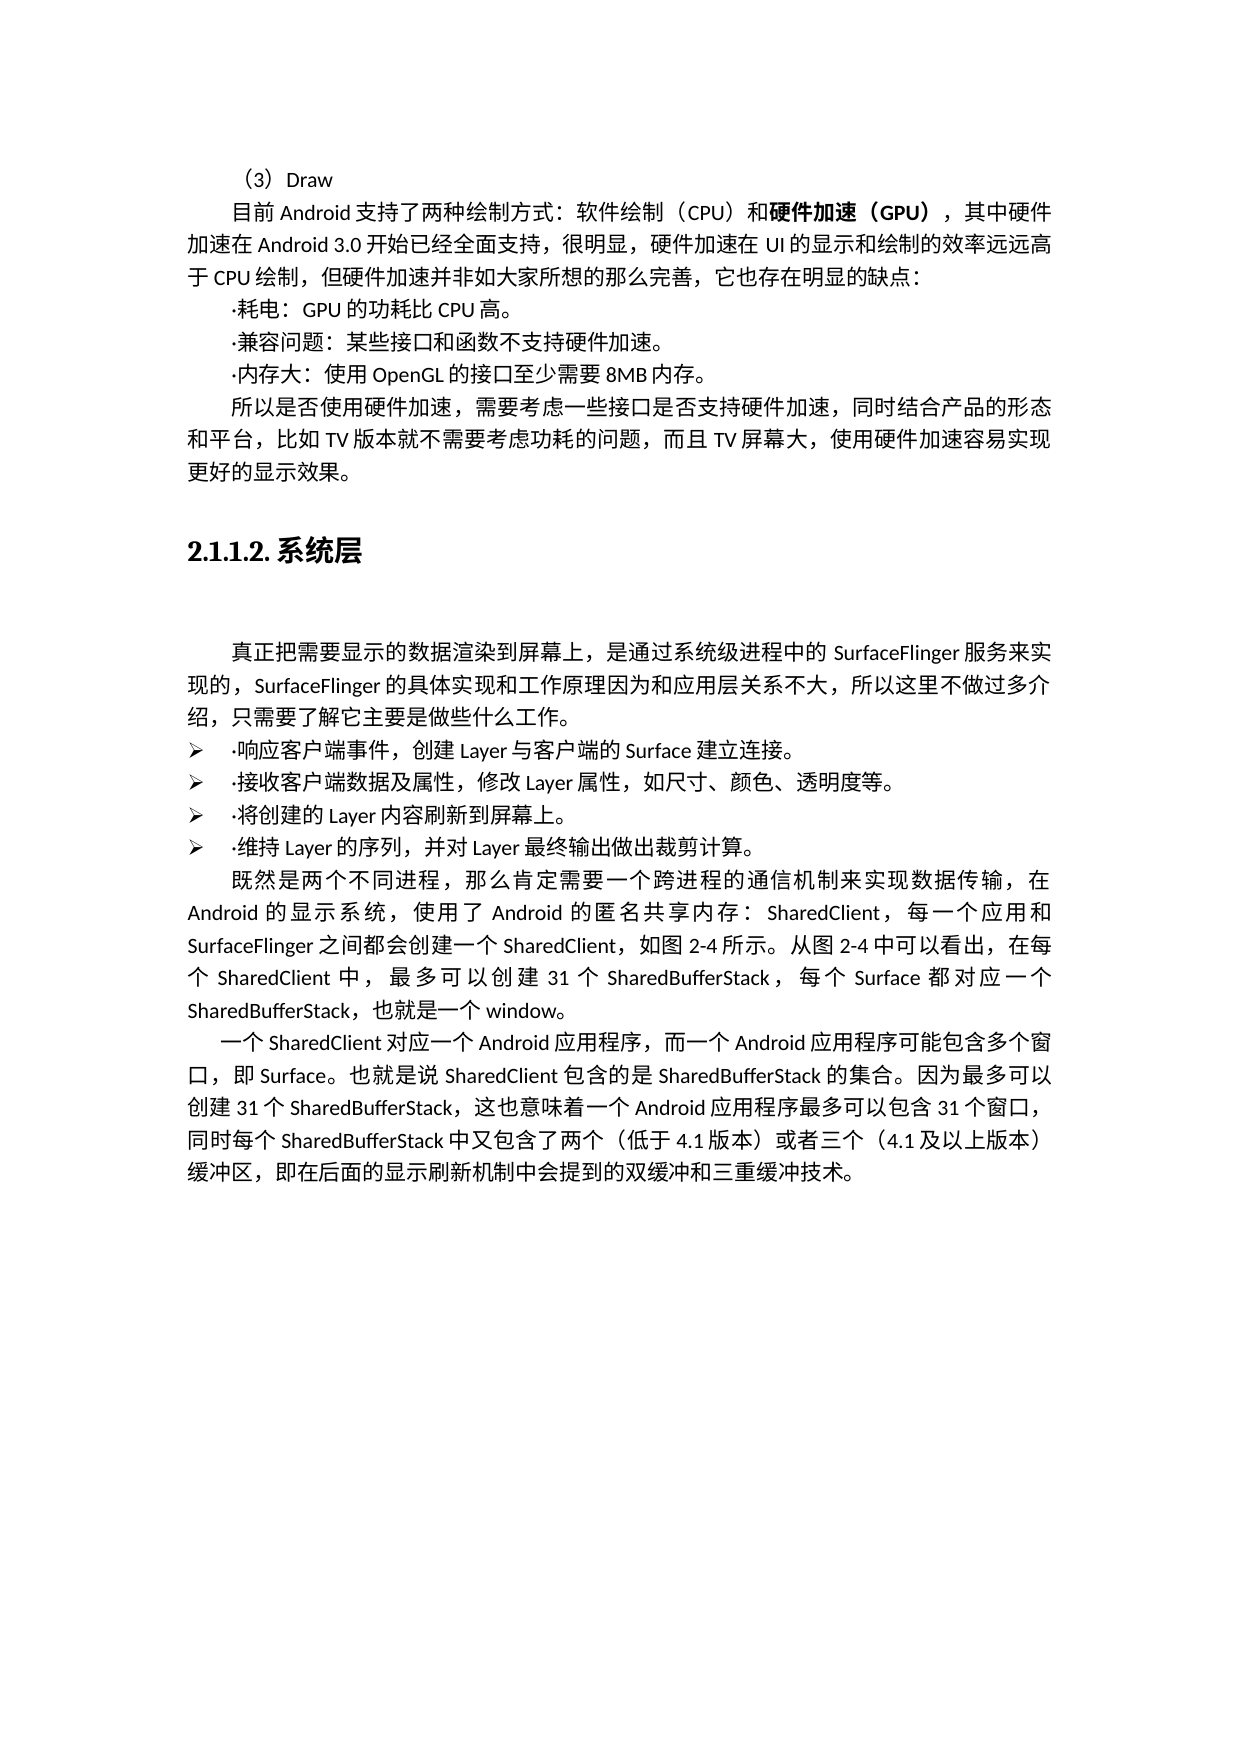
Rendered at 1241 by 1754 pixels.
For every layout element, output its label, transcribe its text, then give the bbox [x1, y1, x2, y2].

text 一个SharedClient对应一个Android应用程序，而一个Android应用程序可能包含多个窗口，即Surface。也就是说SharedClient包含的是SharedBufferStack的集合。因为最多可以创建31个SharedBufferStack，这也意味着一个Android应用程序最多可以包含31个窗口，同时每个SharedBufferStack中又包含了两个（低于4.1版本）或者三个（4.1及以上版本）缓冲区，即在后面的显示刷新机制中会提到的双缓冲和三重缓冲技术。 [187, 1025, 1053, 1187]
list 目前Android支持了两种绘制方式：软件绘制（CPU）和硬件加速（GPU），其中硬件加速在Android 3.0开始已经全面支持，很明显，硬件加速在UI的显示和绘制的效率远远高于CPU绘制，但硬件加速并非如大家所想的那么完善，它也存在明显的缺点： [187, 194, 1053, 292]
text 既然是两个不同进程，那么肯定需要一个跨进程的通信机制来实现数据传输，在Android的显示系统，使用了Android的匿名共享内存：SharedClient，每一个应用和SurfaceFlinger之间都会创建一个SharedClient，如图2-4所示。从图2-4中可以看出，在每个SharedClient中，最多可以创建31个SharedBufferStack，每个Surface都对应一个SharedBufferStack，也就是一个window。 [187, 862, 1053, 1025]
list ·接收客户端数据及属性，修改Layer属性，如尺寸、颜色、透明度等。 [187, 765, 1053, 797]
list ·维持Layer的序列，并对Layer最终输出做出裁剪计算。 [187, 830, 1053, 862]
list ·兼容问题：某些接口和函数不支持硬件加速。 [187, 324, 1053, 357]
list ·耗电：GPU的功耗比CPU高。 [187, 292, 1053, 324]
list ·内存大：使用OpenGL的接口至少需要8MB内存。 [187, 357, 1053, 389]
subtitle 系统层 [187, 516, 1053, 581]
list （3）Draw [187, 162, 1053, 194]
text 真正把需要显示的数据渲染到屏幕上，是通过系统级进程中的SurfaceFlinger服务来实现的，SurfaceFlinger的具体实现和工作原理因为和应用层关系不大，所以这里不做过多介绍，只需要了解它主要是做些什么工作。 [187, 635, 1053, 732]
list 所以是否使用硬件加速，需要考虑一些接口是否支持硬件加速，同时结合产品的形态和平台，比如TV版本就不需要考虑功耗的问题，而且TV屏幕大，使用硬件加速容易实现更好的显示效果。 [187, 389, 1053, 487]
list ·将创建的Layer内容刷新到屏幕上。 [187, 797, 1053, 830]
list ·响应客户端事件，创建Layer与客户端的Surface建立连接。 [187, 732, 1053, 765]
